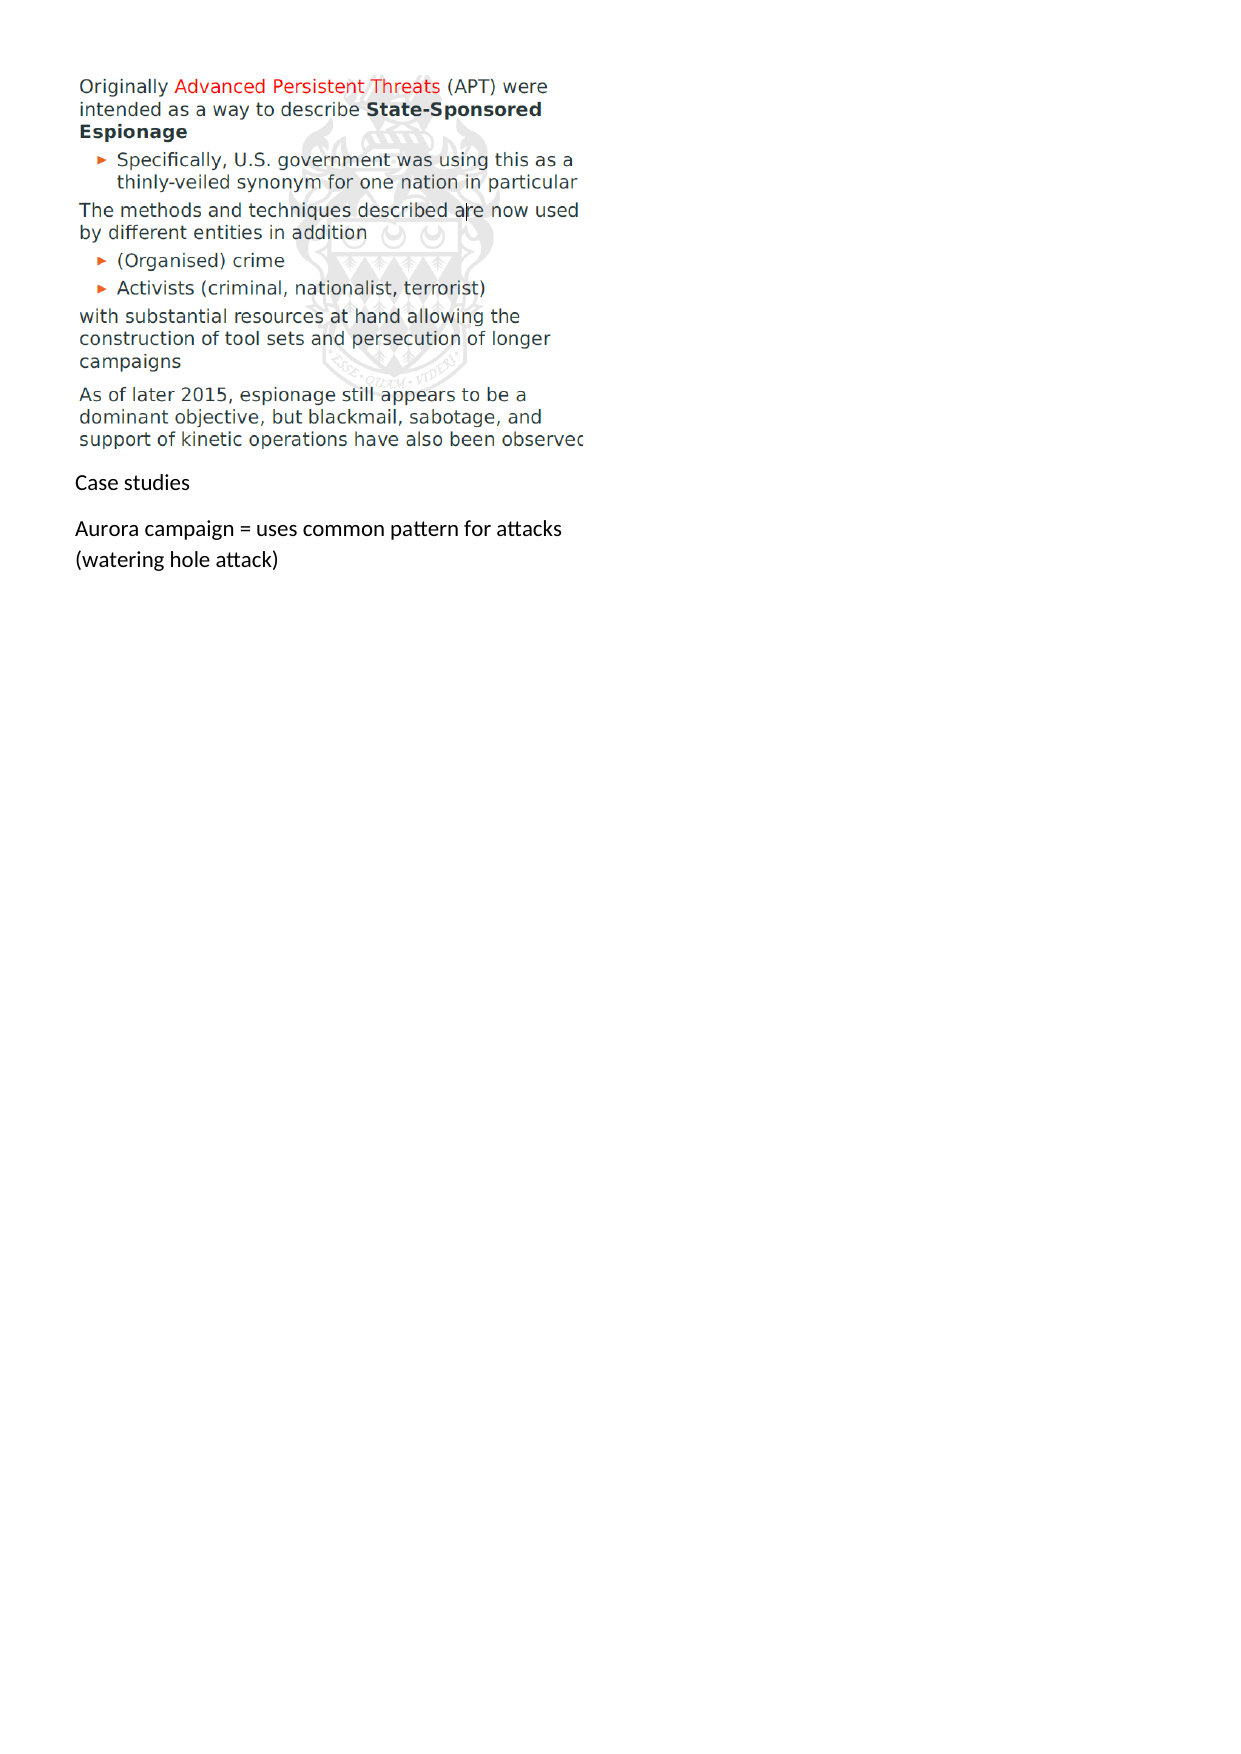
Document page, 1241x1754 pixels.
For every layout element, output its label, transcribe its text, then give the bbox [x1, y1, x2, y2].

text Aurora campaign = uses common pattern for attacks (watering hole attack) [75, 514, 583, 573]
text Case studies [75, 468, 583, 496]
